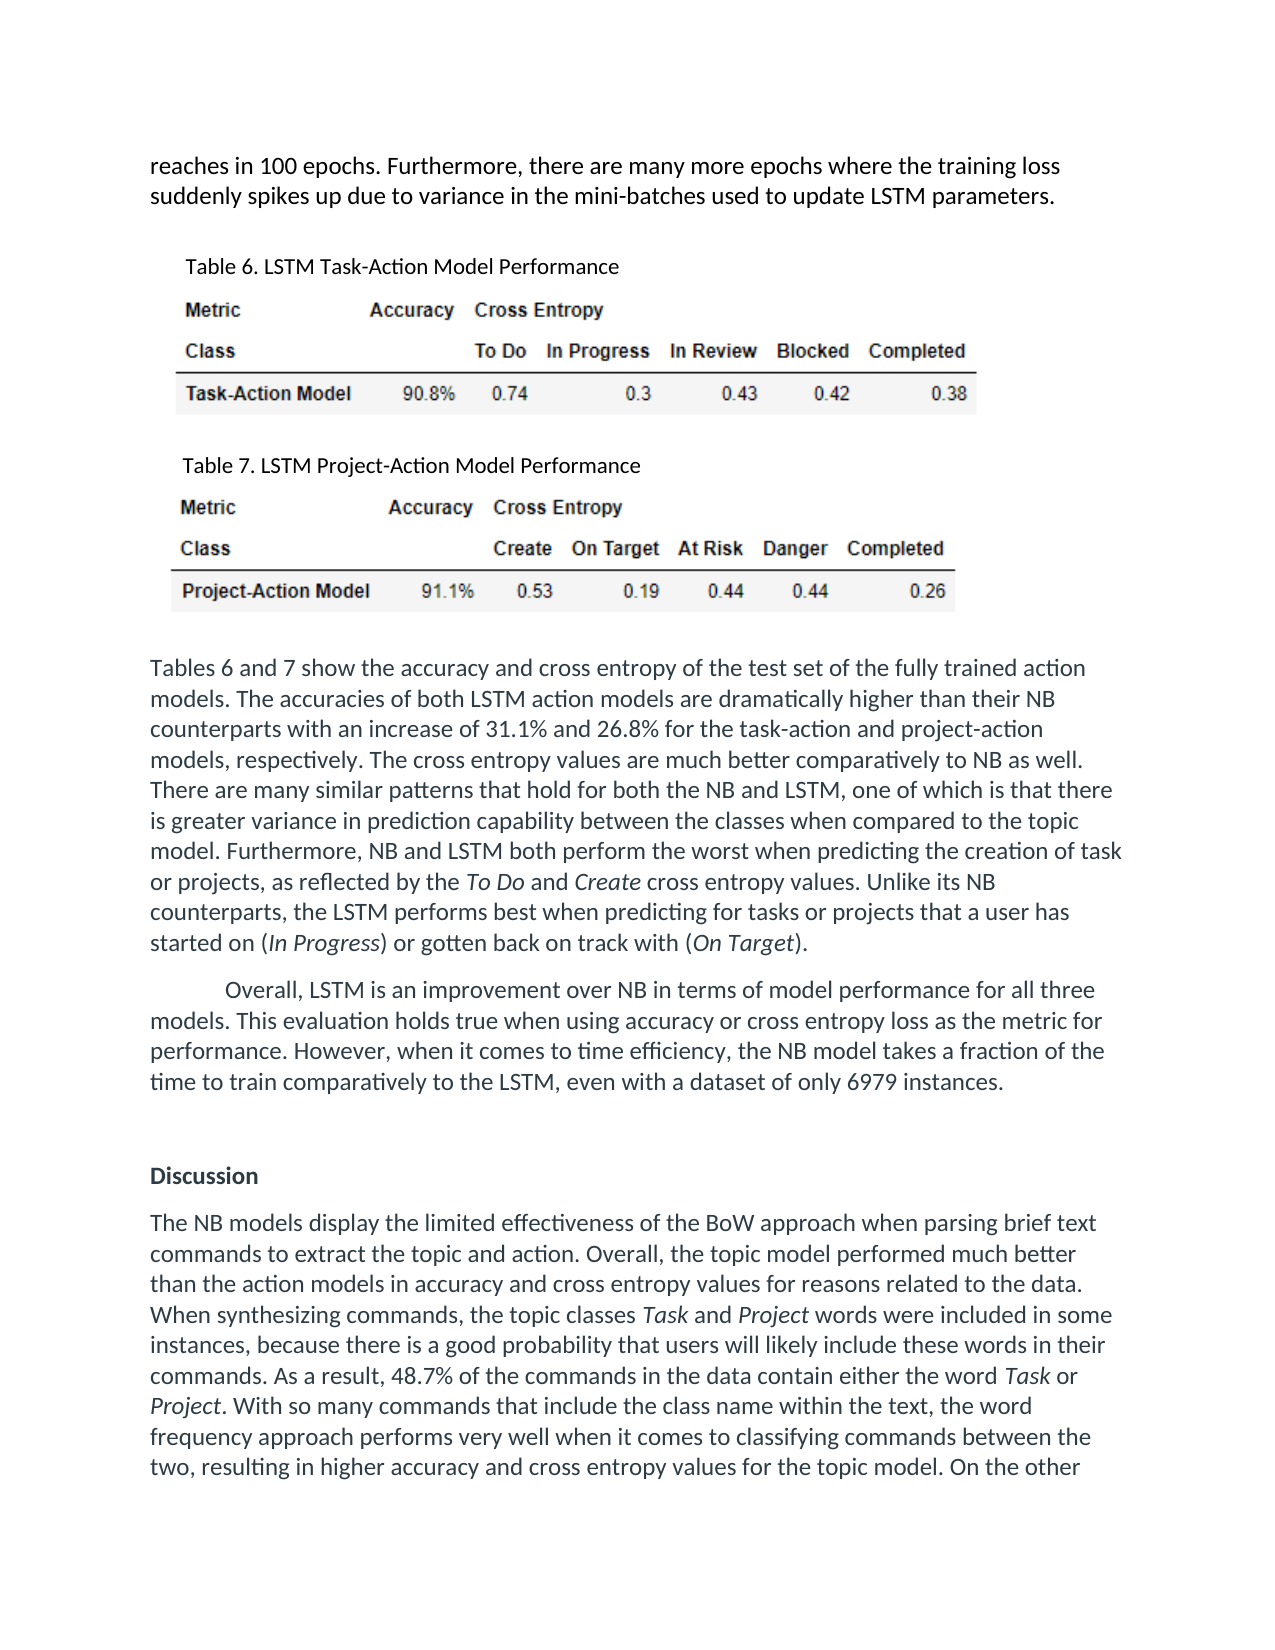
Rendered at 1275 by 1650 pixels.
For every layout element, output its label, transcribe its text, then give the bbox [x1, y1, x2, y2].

picture [173, 284, 980, 421]
text Overall, LSTM is an improvement over NB in terms of model performance for all three models. This evaluation holds true when using accuracy or cross entropy loss as the metric for performance. However, when it comes to time efficiency, the NB model takes a fraction of the time to train comparatively to the LSTM, even with a dataset of only 6979 instances. [150, 974, 1125, 1096]
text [150, 150, 1125, 211]
text Tables 6 and 7 show the accuracy and cross entropy of the test set of the fully trained action models. The accuracies of both LSTM action models are dramatically higher than their NB counterparts with an increase of 31.1% and 26.8% for the task-action and project-action models, respectively. The cross entropy values are much better comparatively to NB as well. There are many similar patterns that hold for both the NB and LSTM, one of which is that there is greater variance in prediction capability between the classes when compared to the topic model. Furthermore, NB and LSTM both perform the worst when predicting the creation of task or projects, as reflected by the To Do and Create cross entropy values. Unlike its NB counterparts, the LSTM performs best when predicting for tasks or projects that a user has started on (In Progress) or gotten back on track with (On Target). [150, 652, 1125, 958]
text Discussion [150, 1160, 1125, 1191]
picture [165, 487, 957, 617]
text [150, 1207, 1125, 1482]
